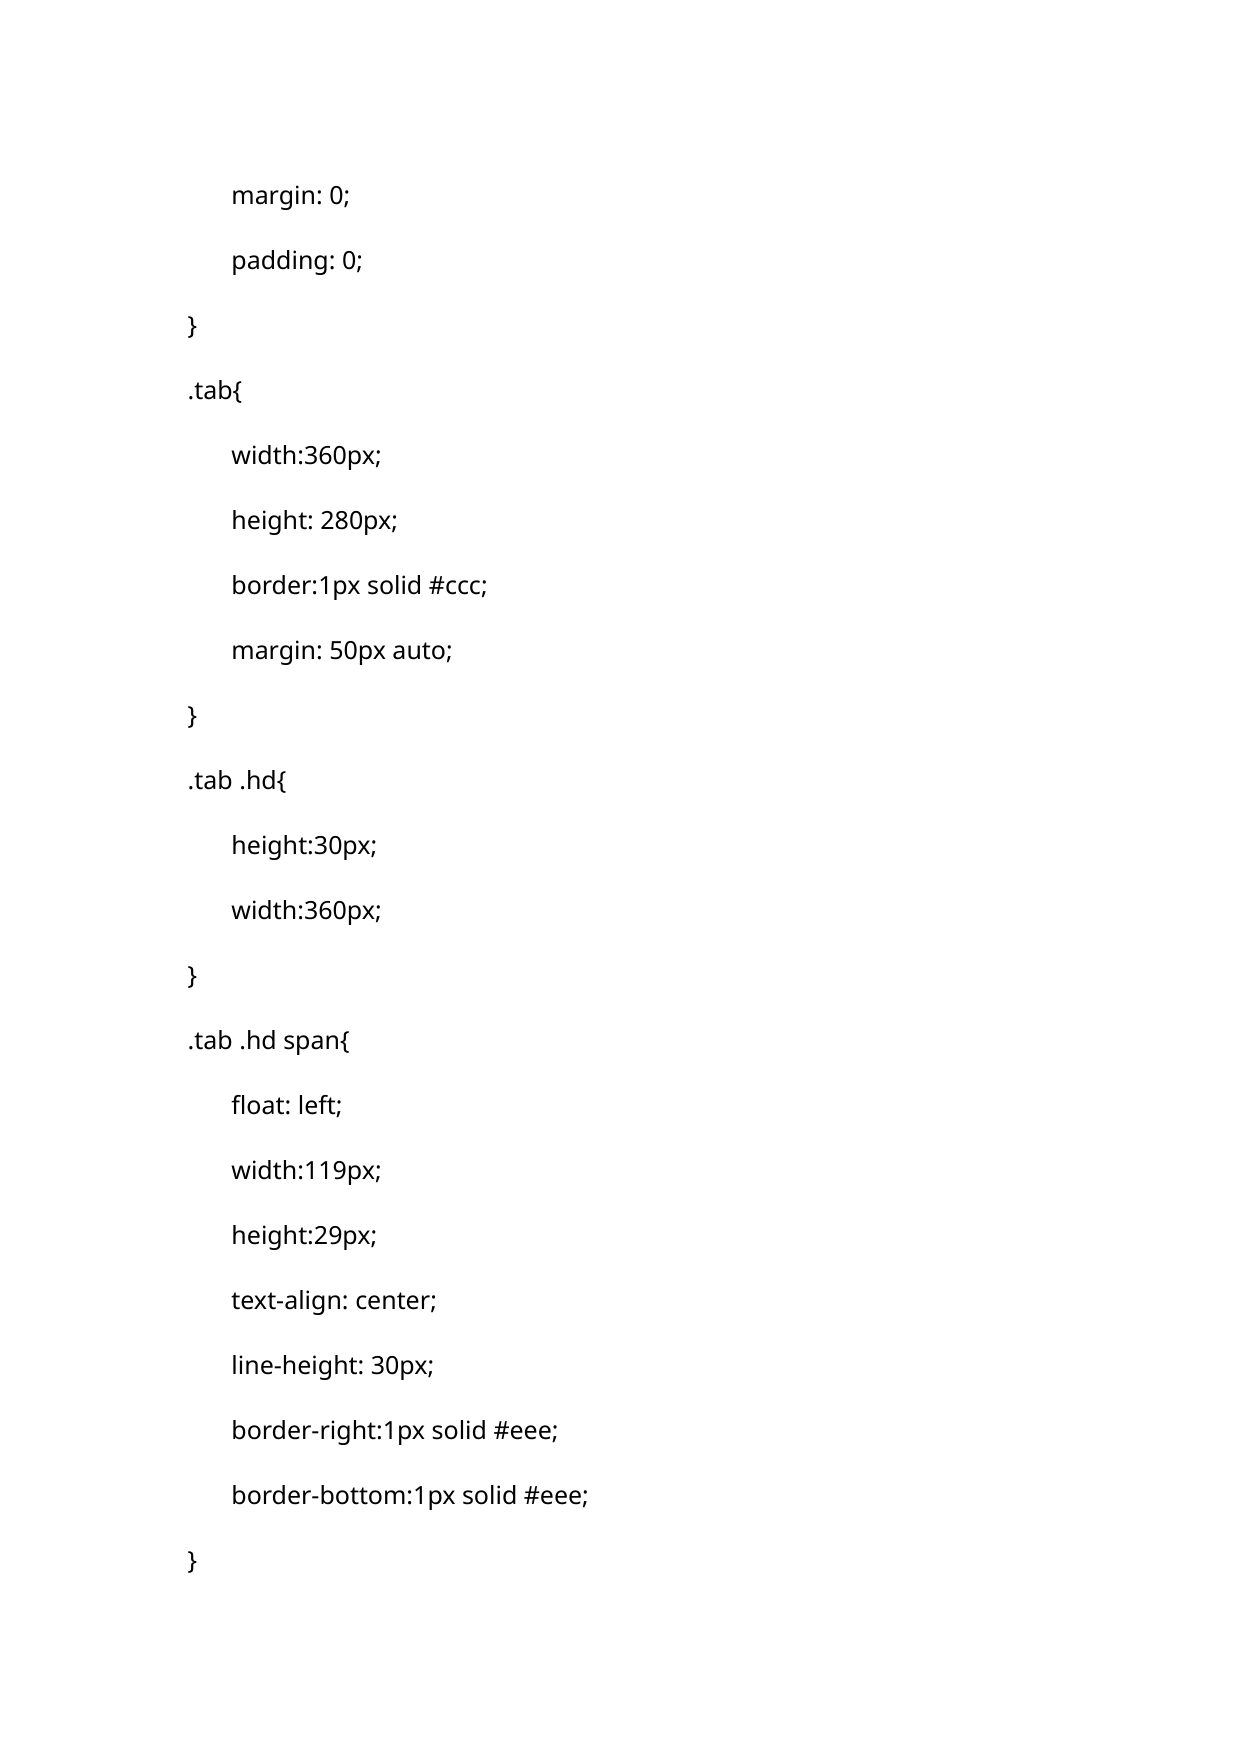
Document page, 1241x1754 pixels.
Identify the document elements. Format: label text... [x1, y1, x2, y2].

text width:360px; [187, 422, 1053, 487]
text border:1px solid #ccc; [187, 552, 1053, 617]
text height:30px; [187, 812, 1053, 877]
text .tab .hd span{ [187, 1007, 1053, 1072]
text .tab{ [187, 357, 1053, 422]
text line-height: 30px; [187, 1332, 1053, 1397]
text .tab .hd{ [187, 747, 1053, 812]
text padding: 0; [187, 227, 1053, 292]
text width:119px; [187, 1137, 1053, 1202]
text width:360px; [187, 877, 1053, 942]
text height: 280px; [187, 487, 1053, 552]
text margin: 0; [187, 162, 1053, 227]
text text-align: center; [187, 1267, 1053, 1332]
text } [187, 942, 1053, 1007]
text } [187, 682, 1053, 747]
text border-right:1px solid #eee; [187, 1397, 1053, 1462]
text border-bottom:1px solid #eee; [187, 1462, 1053, 1527]
text } [187, 292, 1053, 357]
text float: left; [187, 1072, 1053, 1137]
text } [187, 1527, 1053, 1592]
text height:29px; [187, 1202, 1053, 1267]
text margin: 50px auto; [187, 617, 1053, 682]
